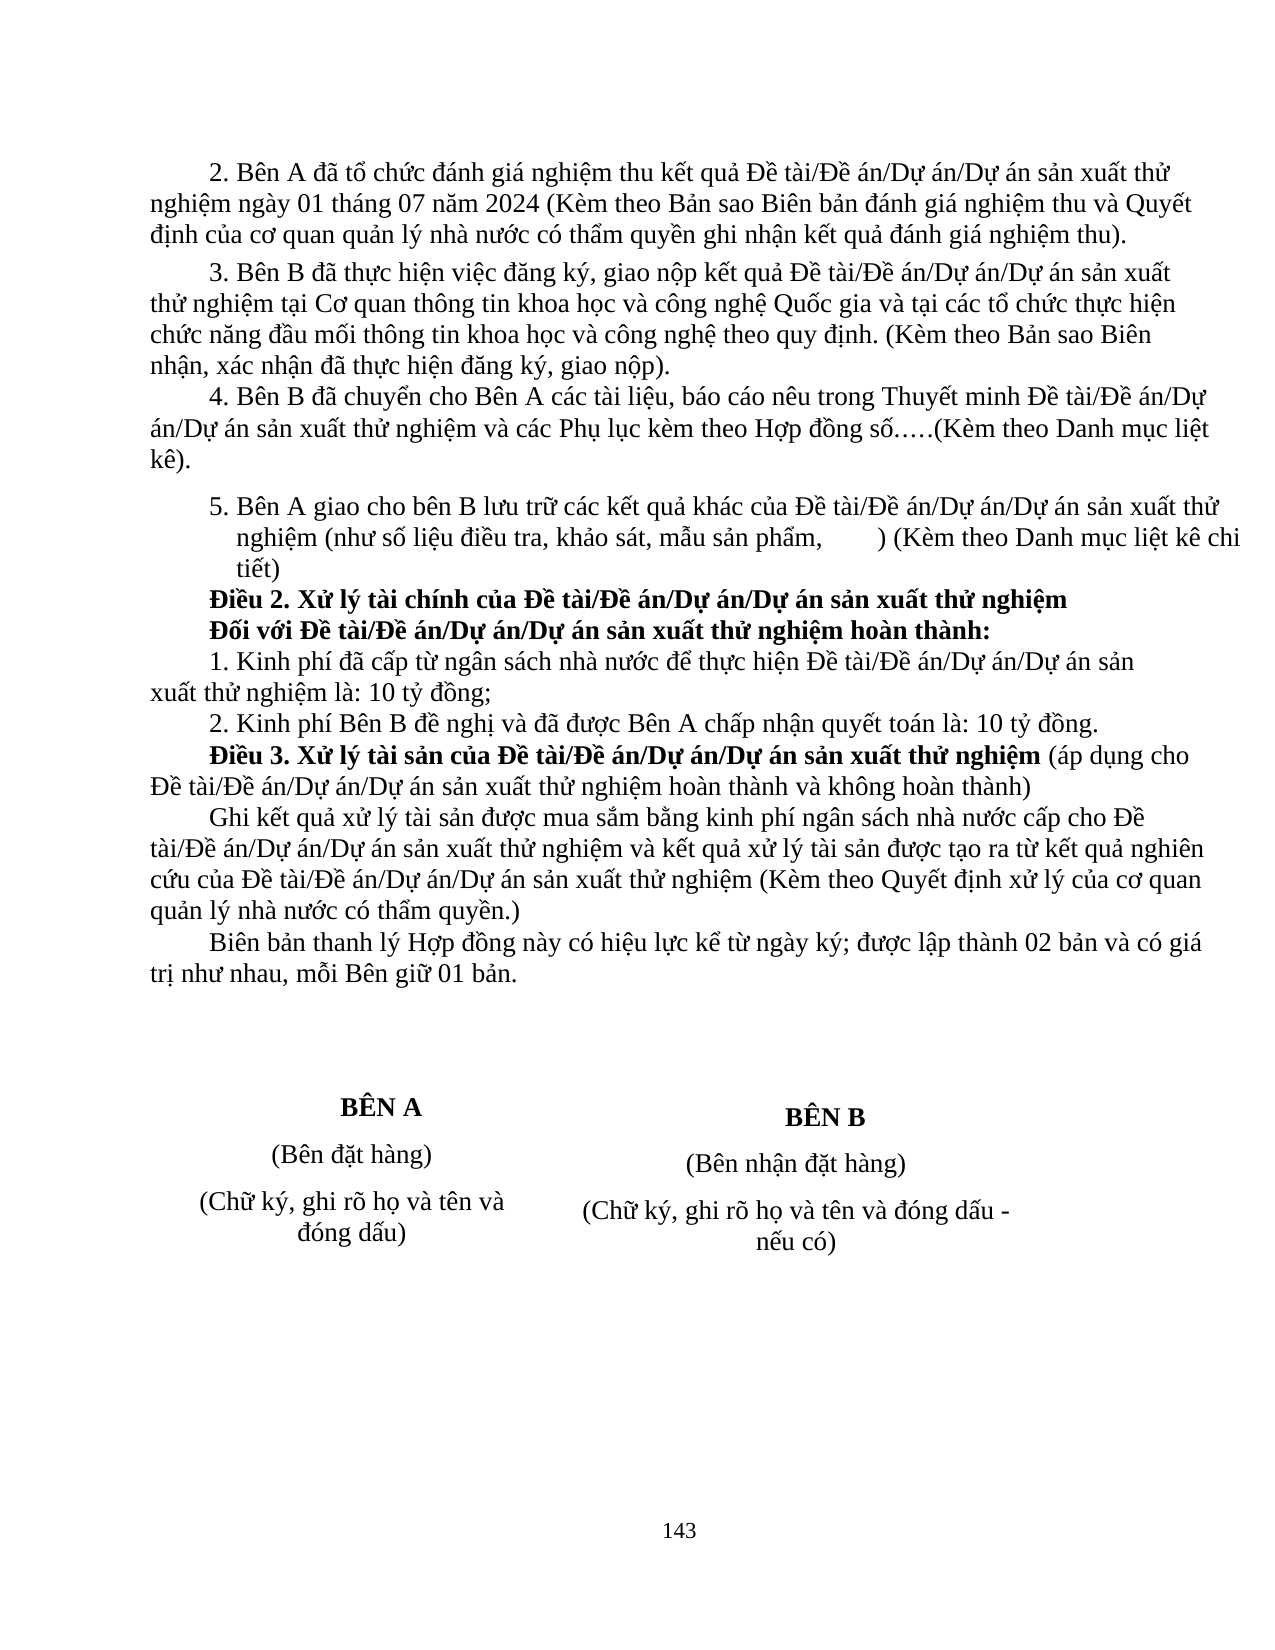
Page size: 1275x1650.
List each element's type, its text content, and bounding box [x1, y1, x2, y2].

text Điều 3. Xử lý tài sản của Đề tài/Đề án/Dự án/Dự án sản xuất thử nghiệm (áp dụng cho Đề tài/Đề án/Dự án/Dự án sản xuất thử nghiệm hoàn thành và không hoàn thành) [150, 739, 1192, 801]
list Bên B đã thực hiện việc đăng ký, giao nộp kết quả Đề tài/Đề án/Dự án/Dự án sản xuất thử nghiệm tại Cơ quan thông tin khoa học và công nghệ Quốc gia và tại các tổ chức thực hiện chức năng đầu mối thông tin khoa học và công nghệ theo quy định. (Kèm theo Bản sao Biên nhận, xác nhận đã thực hiện đăng ký, giao nộp). [150, 256, 1176, 381]
list Kinh phí Bên B đề nghị và đã được Bên A chấp nhận quyết toán là: 10 tỷ đồng. [209, 708, 1275, 739]
subtitle Điều 2. Xử lý tài chính của Đề tài/Đề án/Dự án/Dự án sản xuất thử nghiệm Đối với Đề tài/Đề án/Dự án/Dự án sản xuất thử nghiệm hoàn thành: [209, 583, 1090, 645]
list Bên A đã tổ chức đánh giá nghiệm thu kết quả Đề tài/Đề án/Dự án/Dự án sản xuất thử nghiệm ngày 01 tháng 07 năm 2024 (Kèm theo Bản sao Biên bản đánh giá nghiệm thu và Quyết định của cơ quan quản lý nhà nước có thẩm quyền ghi nhận kết quả đánh giá nghiệm thu). [150, 156, 1193, 250]
text Ghi kết quả xử lý tài sản được mua sắm bằng kinh phí ngân sách nhà nước cấp cho Đề tài/Đề án/Dự án/Dự án sản xuất thử nghiệm và kết quả xử lý tài sản được tạo ra từ kết quả nghiên cứu của Đề tài/Đề án/Dự án/Dự án sản xuất thử nghiệm (Kèm theo Quyết định xử lý của cơ quan quản lý nhà nước có thẩm quyền.) [150, 801, 1207, 926]
list Bên B đã chuyển cho Bên A các tài liệu, báo cáo nêu trong Thuyết minh Đề tài/Đề án/Dự án/Dự án sản xuất thử nghiệm và các Phụ lục kèm theo Hợp đồng số (Kèm theo Danh mục liệt [150, 381, 1209, 443]
text Biên bản thanh lý Hợp đồng này có hiệu lực kể từ ngày ký; được lập thành 02 bản và có giá trị như nhau, mỗi Bên giữ 01 bản. [150, 926, 1205, 988]
text (Bên nhận đặt hàng) [582, 1147, 1010, 1179]
subtitle BÊN B [785, 1101, 1275, 1132]
list Bên A giao cho bên B lưu trữ các kết quả khác của Đề tài/Đề án/Dự án/Dự án sản xuất thử nghiệm (như số liệu điều tra, khảo sát, mẫu sản phẩm, ) (Kèm theo Danh mục liệt kê chi tiết) [209, 489, 1275, 583]
text kê). [150, 443, 1275, 474]
text (Chữ ký, ghi rõ họ và tên và đóng dấu) [169, 1185, 534, 1247]
list Kinh phí đã cấp từ ngân sách nhà nước để thực hiện Đề tài/Đề án/Dự án/Dự án sản xuất thử nghiệm là: 10 tỷ đồng; [150, 645, 1187, 708]
text (Chữ ký, ghi rõ họ và tên và đóng dấu - nếu có) [582, 1194, 1010, 1256]
text (Bên đặt hàng) [169, 1138, 534, 1169]
subtitle BÊN A [340, 1092, 534, 1123]
